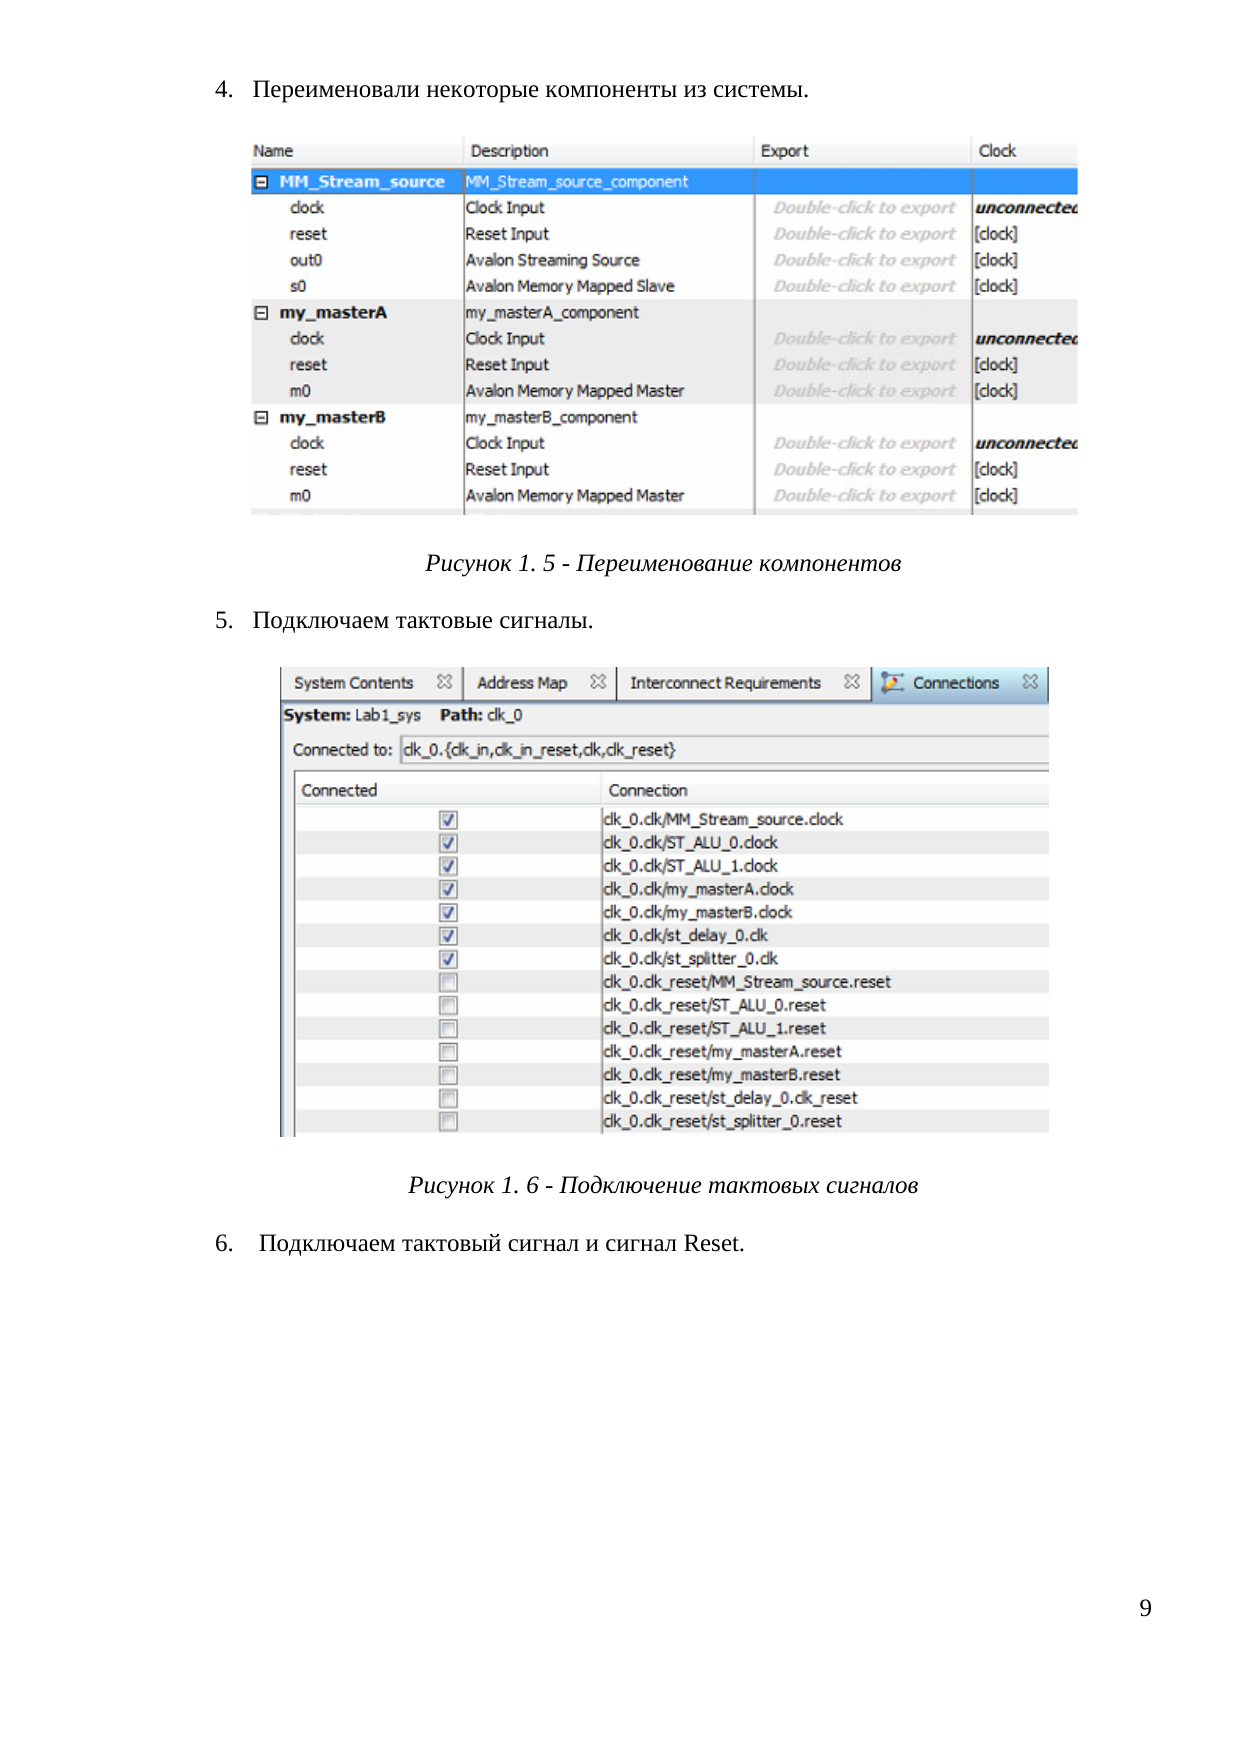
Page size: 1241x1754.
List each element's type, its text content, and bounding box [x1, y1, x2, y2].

text Рисунок 1. 6 - Подключение тактовых сигналов [177, 1170, 1152, 1199]
text Рисунок 1. 5 - Переименование компонентов [177, 548, 1152, 576]
list Переименовали некоторые компоненты из системы. [215, 74, 1152, 103]
picture [251, 136, 1078, 515]
picture [280, 667, 1049, 1137]
list Подключаем тактовые сигналы. [215, 606, 1152, 634]
list Подключаем тактовый сигнал и сигнал Reset. [215, 1228, 1152, 1257]
